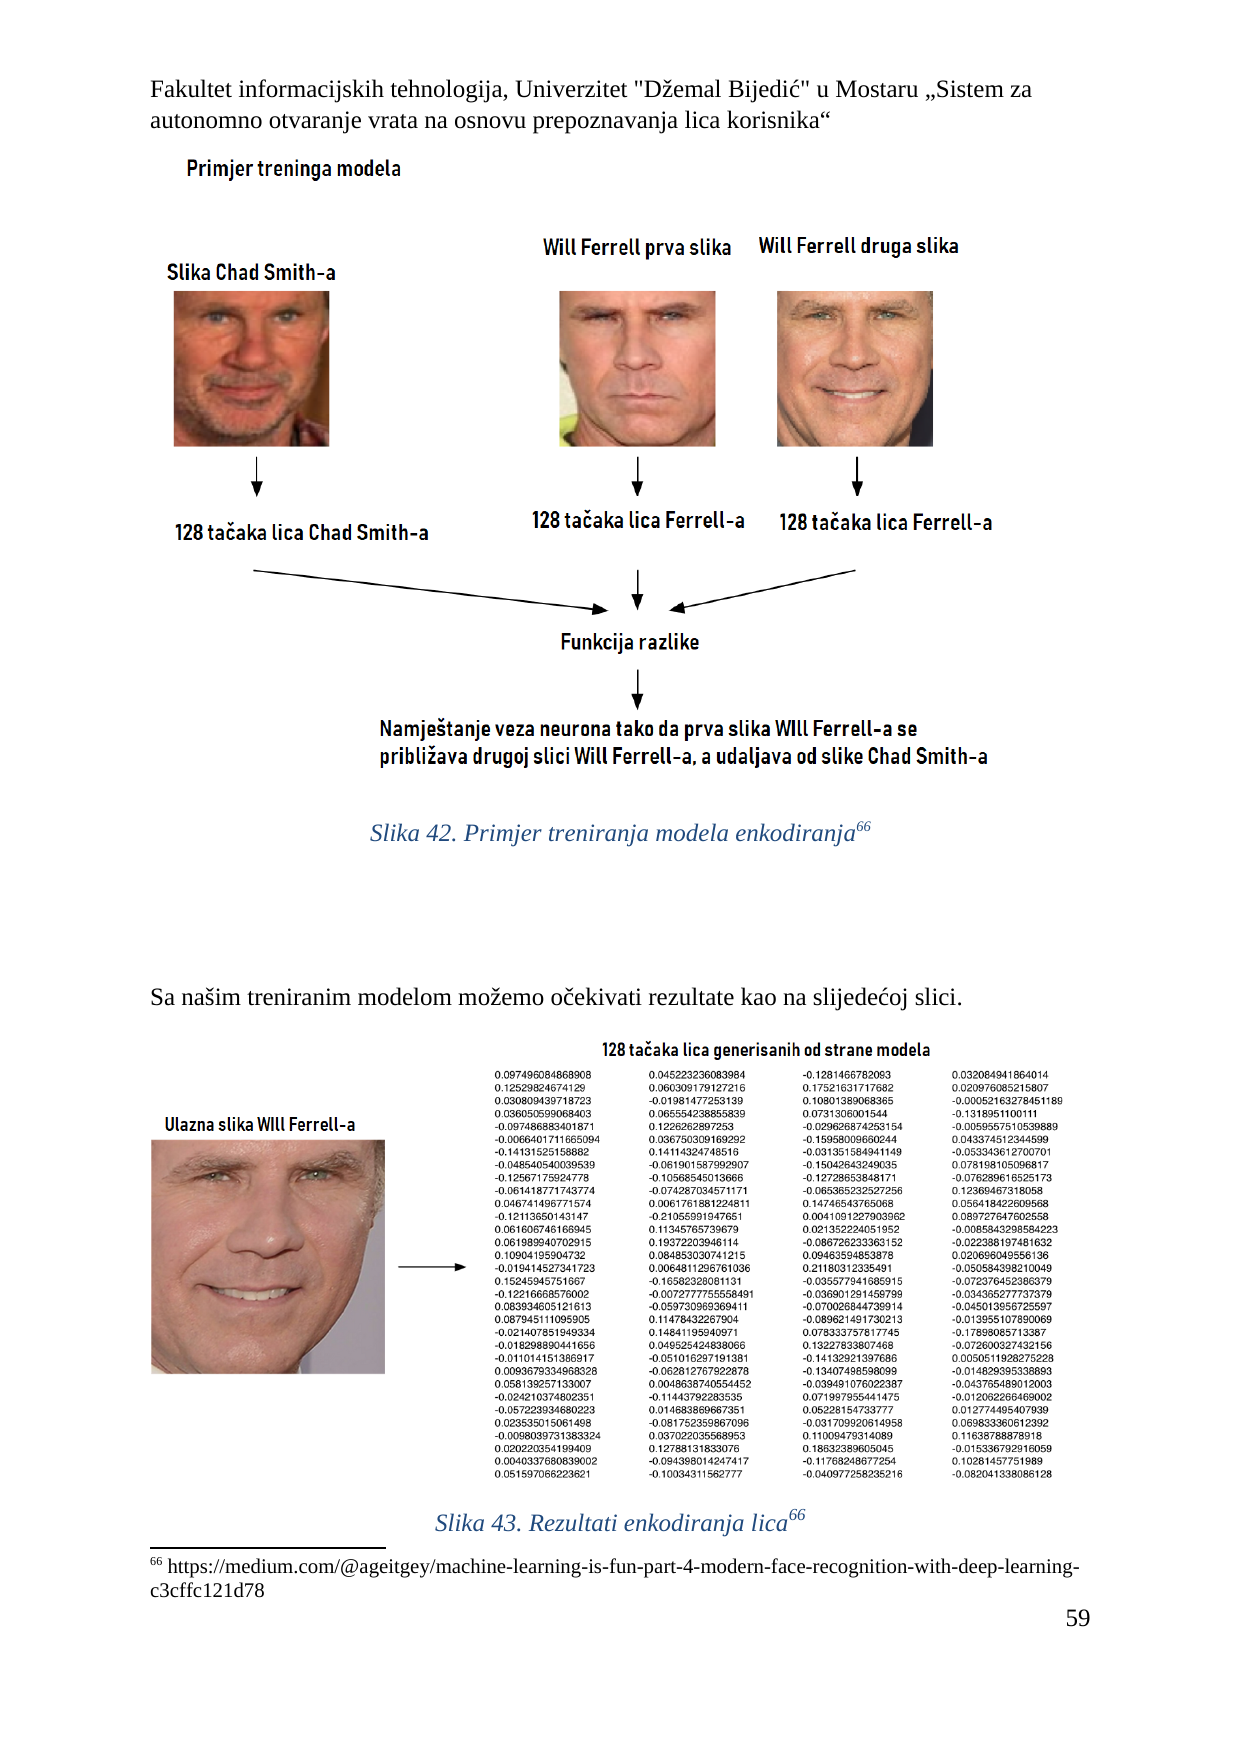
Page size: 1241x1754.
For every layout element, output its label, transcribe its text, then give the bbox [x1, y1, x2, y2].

picture [150, 150, 1091, 818]
text Sa našim treniranim modelom možemo očekivati rezultate kao na slijedećoj slici. [150, 982, 1090, 1011]
picture [150, 1037, 1063, 1493]
text Slika 43. Rezultati enkodiranja lica66 [150, 1493, 1090, 1541]
text Slika 42. Primjer treniranja modela enkodiranja [150, 818, 1090, 847]
